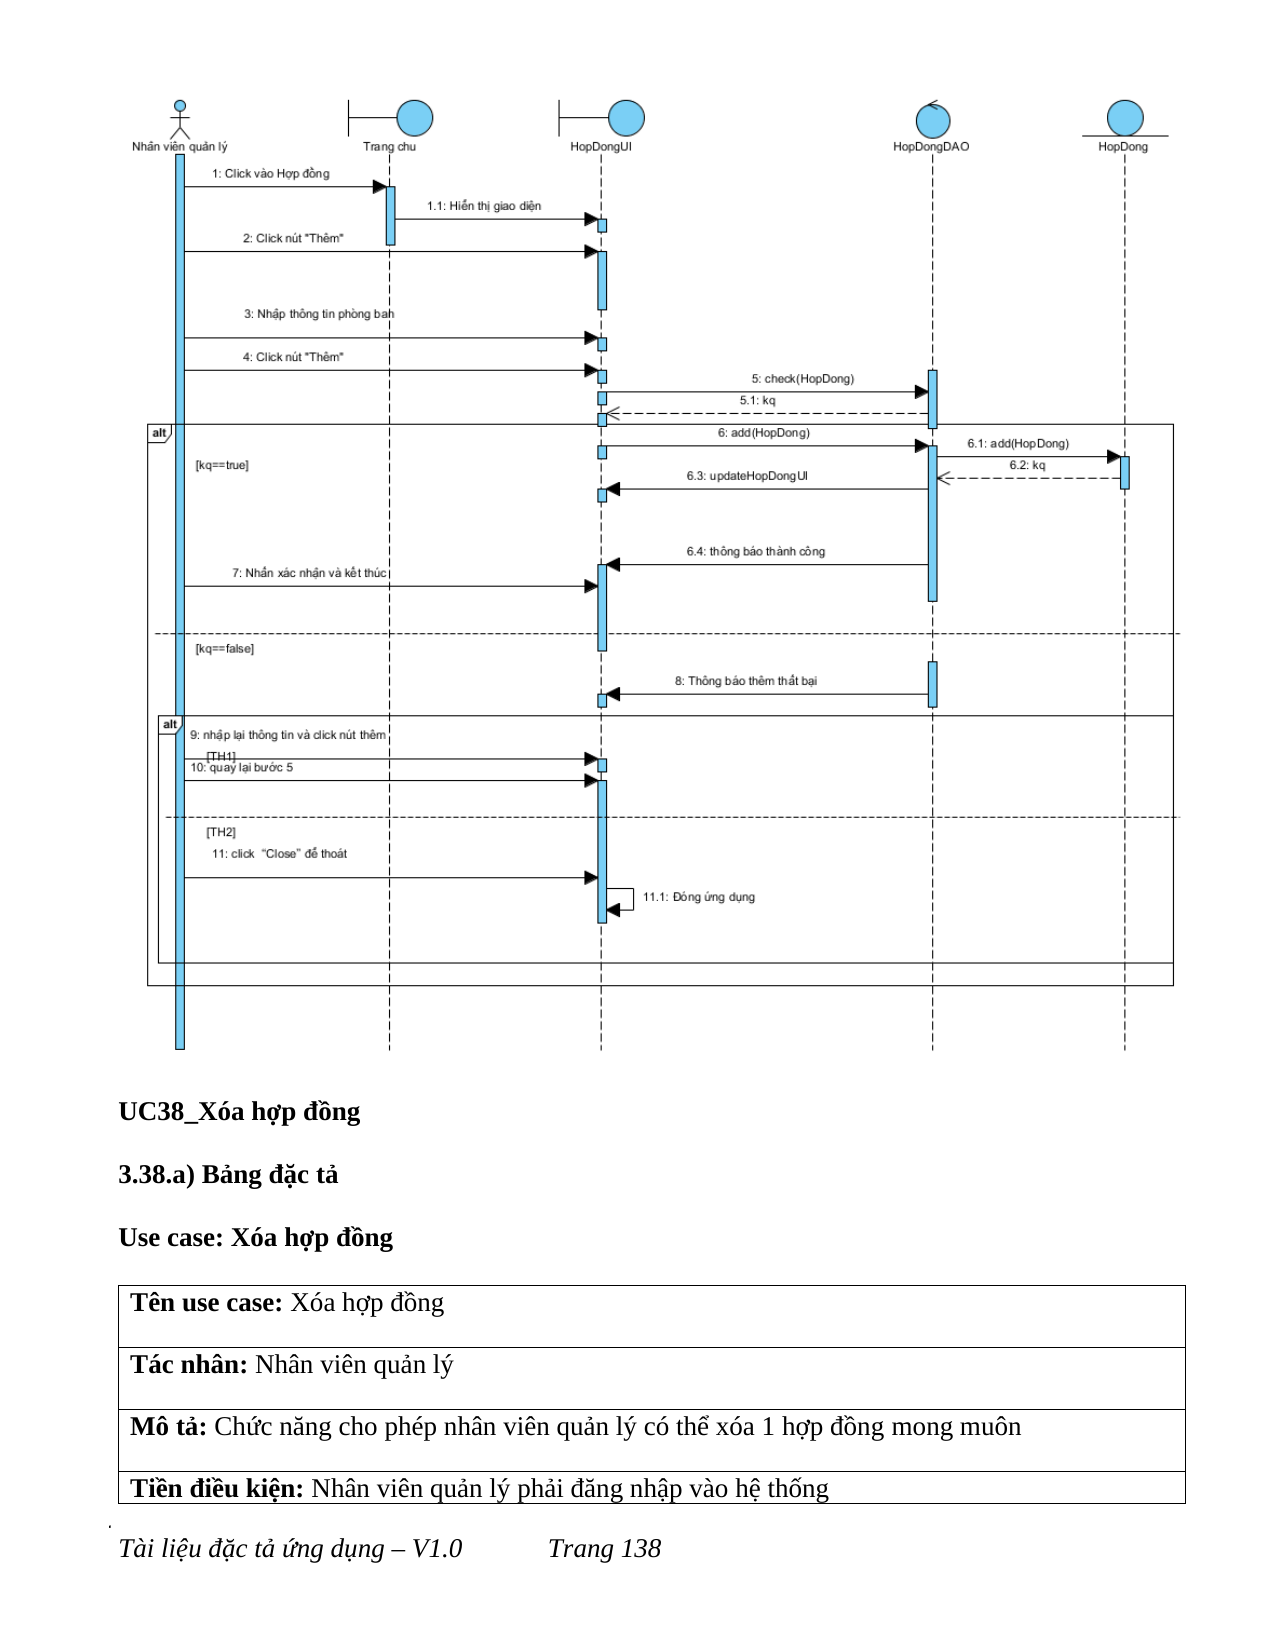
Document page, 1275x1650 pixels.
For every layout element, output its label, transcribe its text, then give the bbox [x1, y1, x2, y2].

table_header Tên use case: Xóa hợp đồng [119, 1286, 1185, 1347]
table_cell Tác nhân: Nhân viên quản lý [119, 1348, 1185, 1409]
text 3.38.a) Bảng đặc tả [118, 1158, 1186, 1189]
picture [118, 88, 1187, 1064]
text UC38_Xóa hợp đồng [118, 1095, 1186, 1126]
text Use case: Xóa hợp đồng [118, 1221, 1186, 1252]
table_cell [119, 1472, 1185, 1503]
table_cell Mô tả: Chức năng cho phép nhân viên quản lý có thể xóa 1 hợp đồng mong muôn [119, 1410, 1185, 1471]
